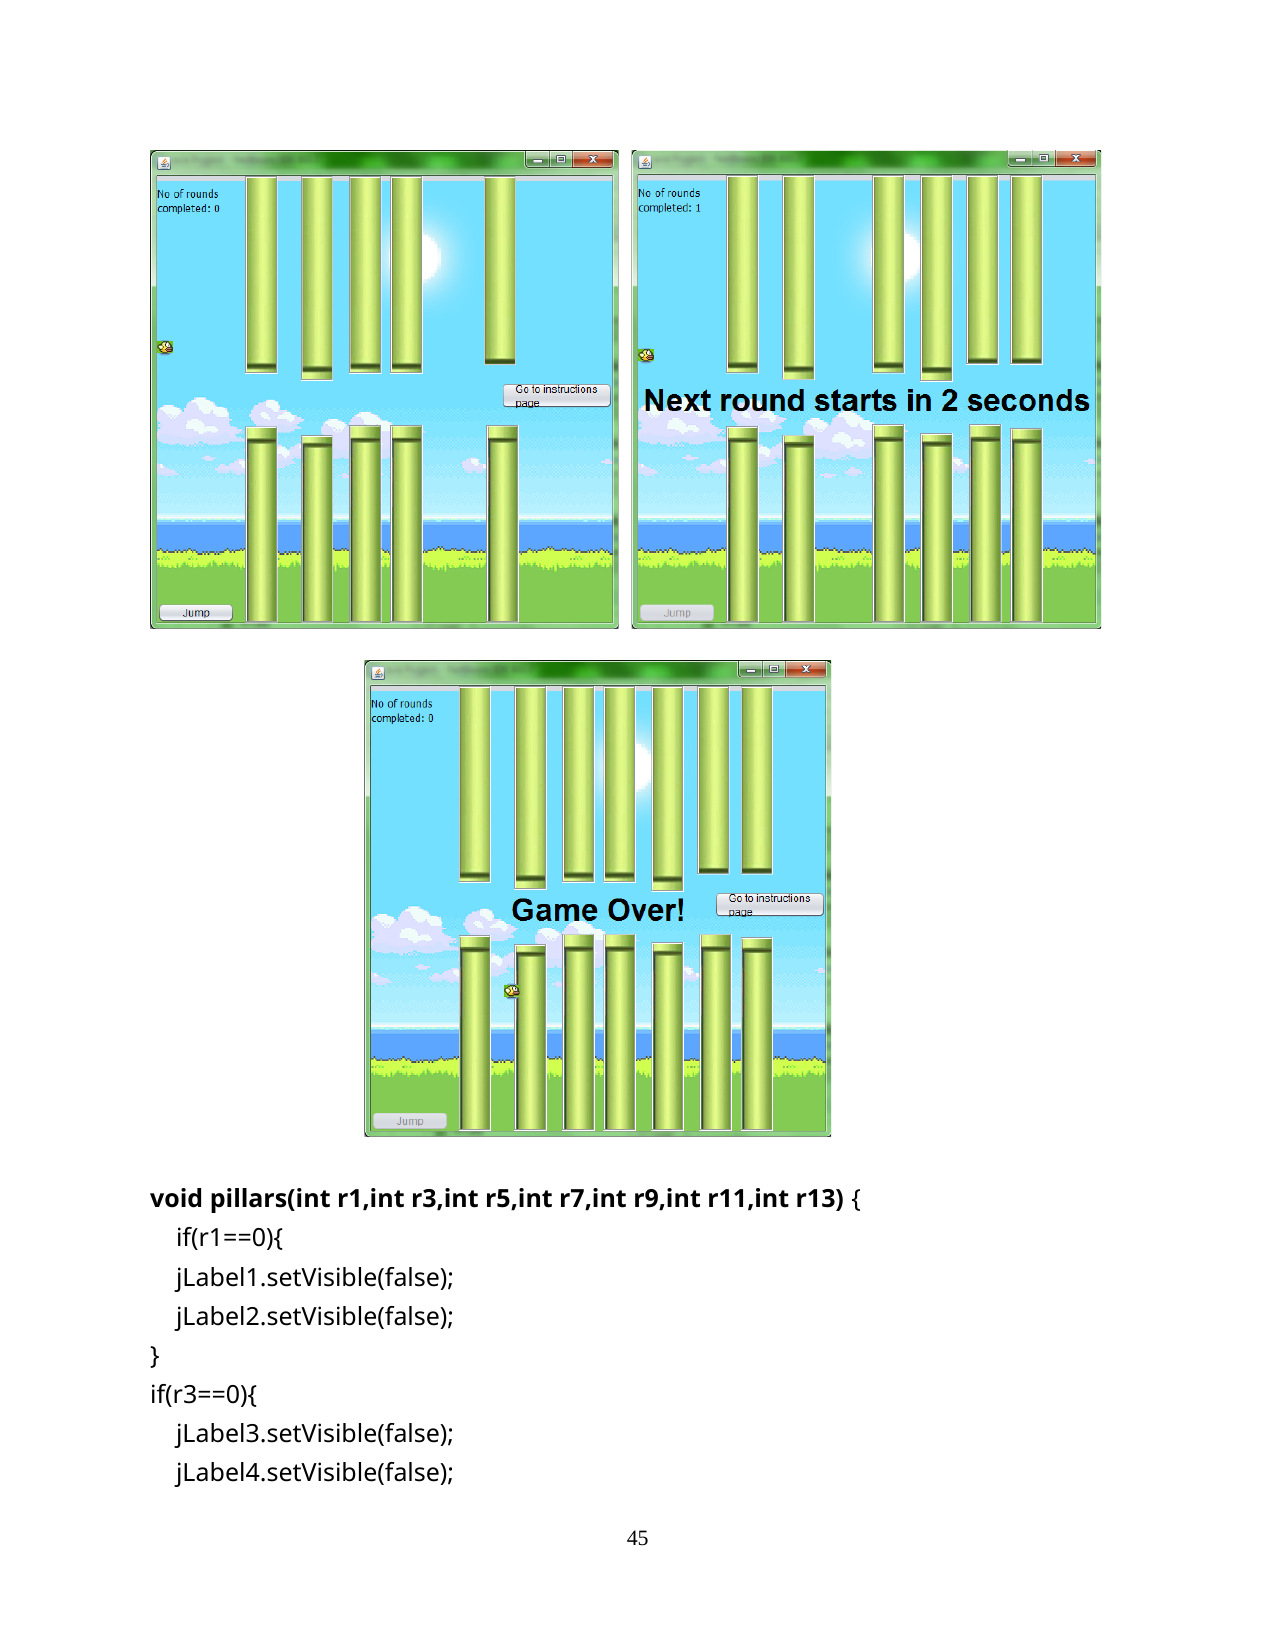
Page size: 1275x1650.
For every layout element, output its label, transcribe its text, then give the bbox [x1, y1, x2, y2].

text jLabel2.setVisible(false); [150, 1298, 1125, 1332]
text jLabel3.setVisible(false); [150, 1416, 1125, 1450]
text if(r3==0){ [150, 1377, 1125, 1411]
text if(r1==0){ [150, 1220, 1125, 1254]
text jLabel4.setVisible(false); [150, 1455, 1125, 1489]
text jLabel1.setVisible(false); [150, 1259, 1125, 1293]
picture [631, 150, 1102, 629]
picture [150, 150, 619, 629]
picture [364, 660, 832, 1137]
text void pillars(int r1,int r3,int r5,int r7,int r9,int r11,int r13) { [150, 1181, 1125, 1215]
text } [150, 1338, 1125, 1372]
